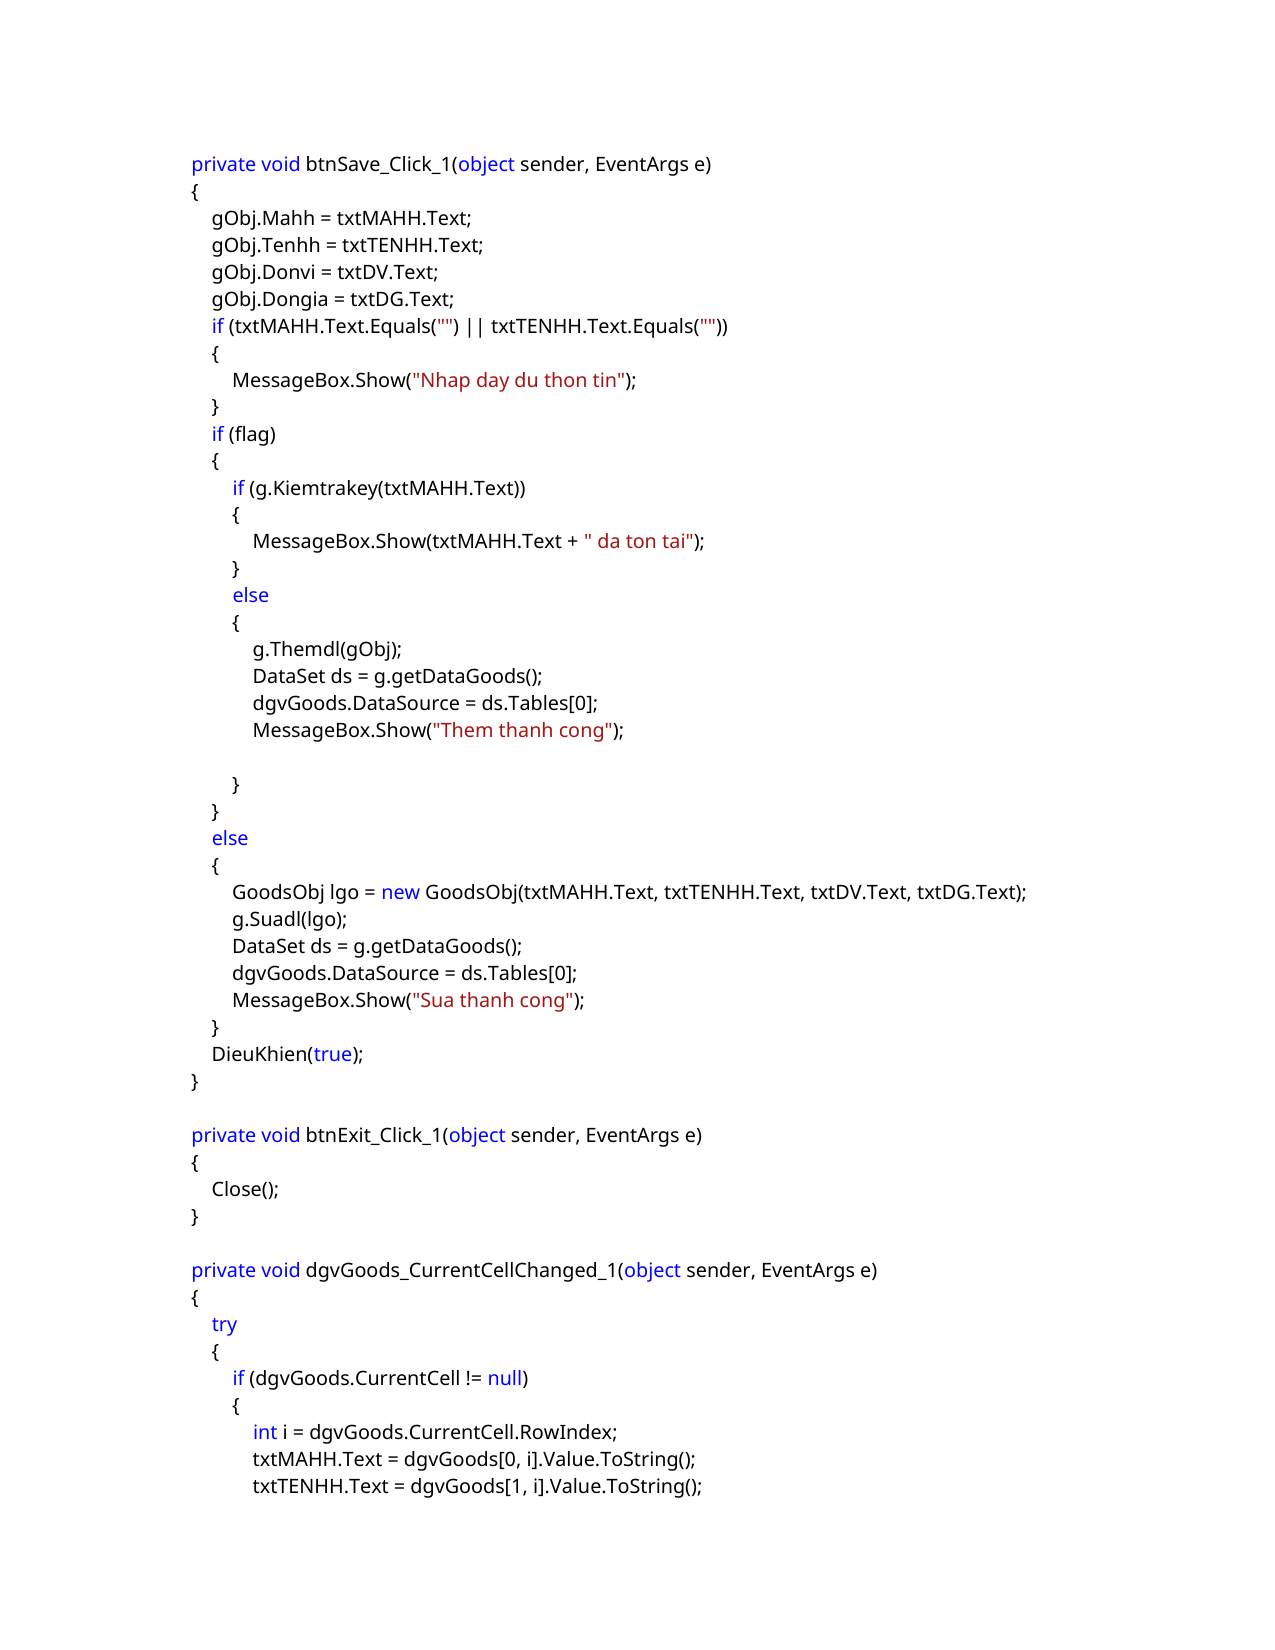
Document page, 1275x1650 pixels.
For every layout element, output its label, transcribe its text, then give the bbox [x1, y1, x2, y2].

text MessageBox.Show("Nhap day du thon tin"); [150, 366, 1125, 393]
text GoodsObj lgo = new GoodsObj(txtMAHH.Text, txtTENHH.Text, txtDV.Text, txtDG.Text); [150, 878, 1125, 905]
text else [150, 582, 1125, 609]
text { [150, 1337, 1125, 1364]
text { [150, 177, 1125, 204]
text g.Suadl(lgo); [150, 905, 1125, 932]
text if (flag) [150, 420, 1125, 447]
text dgvGoods.DataSource = ds.Tables[0]; [150, 689, 1125, 717]
text private void btnSave_Click_1(object sender, EventArgs e) [150, 150, 1125, 177]
text { [150, 851, 1125, 878]
text txtTENHH.Text = dgvGoods[1, i].Value.ToString(); [150, 1472, 1125, 1499]
text dgvGoods.DataSource = ds.Tables[0]; [150, 959, 1125, 986]
text } [150, 797, 1125, 824]
text private void btnExit_Click_1(object sender, EventArgs e) [150, 1121, 1125, 1148]
text } [150, 1013, 1125, 1040]
text DataSet ds = g.getDataGoods(); [150, 932, 1125, 959]
text if (dgvGoods.CurrentCell != null) [150, 1364, 1125, 1391]
text Close(); [150, 1175, 1125, 1202]
text { [150, 609, 1125, 636]
text } [150, 1202, 1125, 1229]
text private void dgvGoods_CurrentCellChanged_1(object sender, EventArgs e) [150, 1256, 1125, 1283]
text DieuKhien(true); [150, 1040, 1125, 1067]
text MessageBox.Show("Sua thanh cong"); [150, 986, 1125, 1013]
text DataSet ds = g.getDataGoods(); [150, 663, 1125, 689]
text MessageBox.Show("Them thanh cong"); [150, 717, 1125, 743]
text { [150, 1148, 1125, 1175]
text MessageBox.Show(txtMAHH.Text + " da ton tai"); [150, 528, 1125, 555]
text if (g.Kiemtrakey(txtMAHH.Text)) [150, 474, 1125, 501]
text } [150, 555, 1125, 582]
text { [150, 339, 1125, 366]
text gObj.Mahh = txtMAHH.Text; [150, 204, 1125, 231]
text txtMAHH.Text = dgvGoods[0, i].Value.ToString(); [150, 1445, 1125, 1472]
text { [150, 501, 1125, 528]
text gObj.Tenhh = txtTENHH.Text; [150, 231, 1125, 258]
text if (txtMAHH.Text.Equals("") || txtTENHH.Text.Equals("")) [150, 312, 1125, 339]
text } [150, 1067, 1125, 1094]
text { [150, 1391, 1125, 1418]
text else [150, 824, 1125, 851]
text } [150, 771, 1125, 797]
text { [150, 447, 1125, 474]
text gObj.Dongia = txtDG.Text; [150, 285, 1125, 312]
text g.Themdl(gObj); [150, 636, 1125, 663]
text gObj.Donvi = txtDV.Text; [150, 258, 1125, 285]
text } [150, 393, 1125, 420]
text try [150, 1310, 1125, 1337]
text { [150, 1283, 1125, 1310]
text int i = dgvGoods.CurrentCell.RowIndex; [150, 1418, 1125, 1445]
